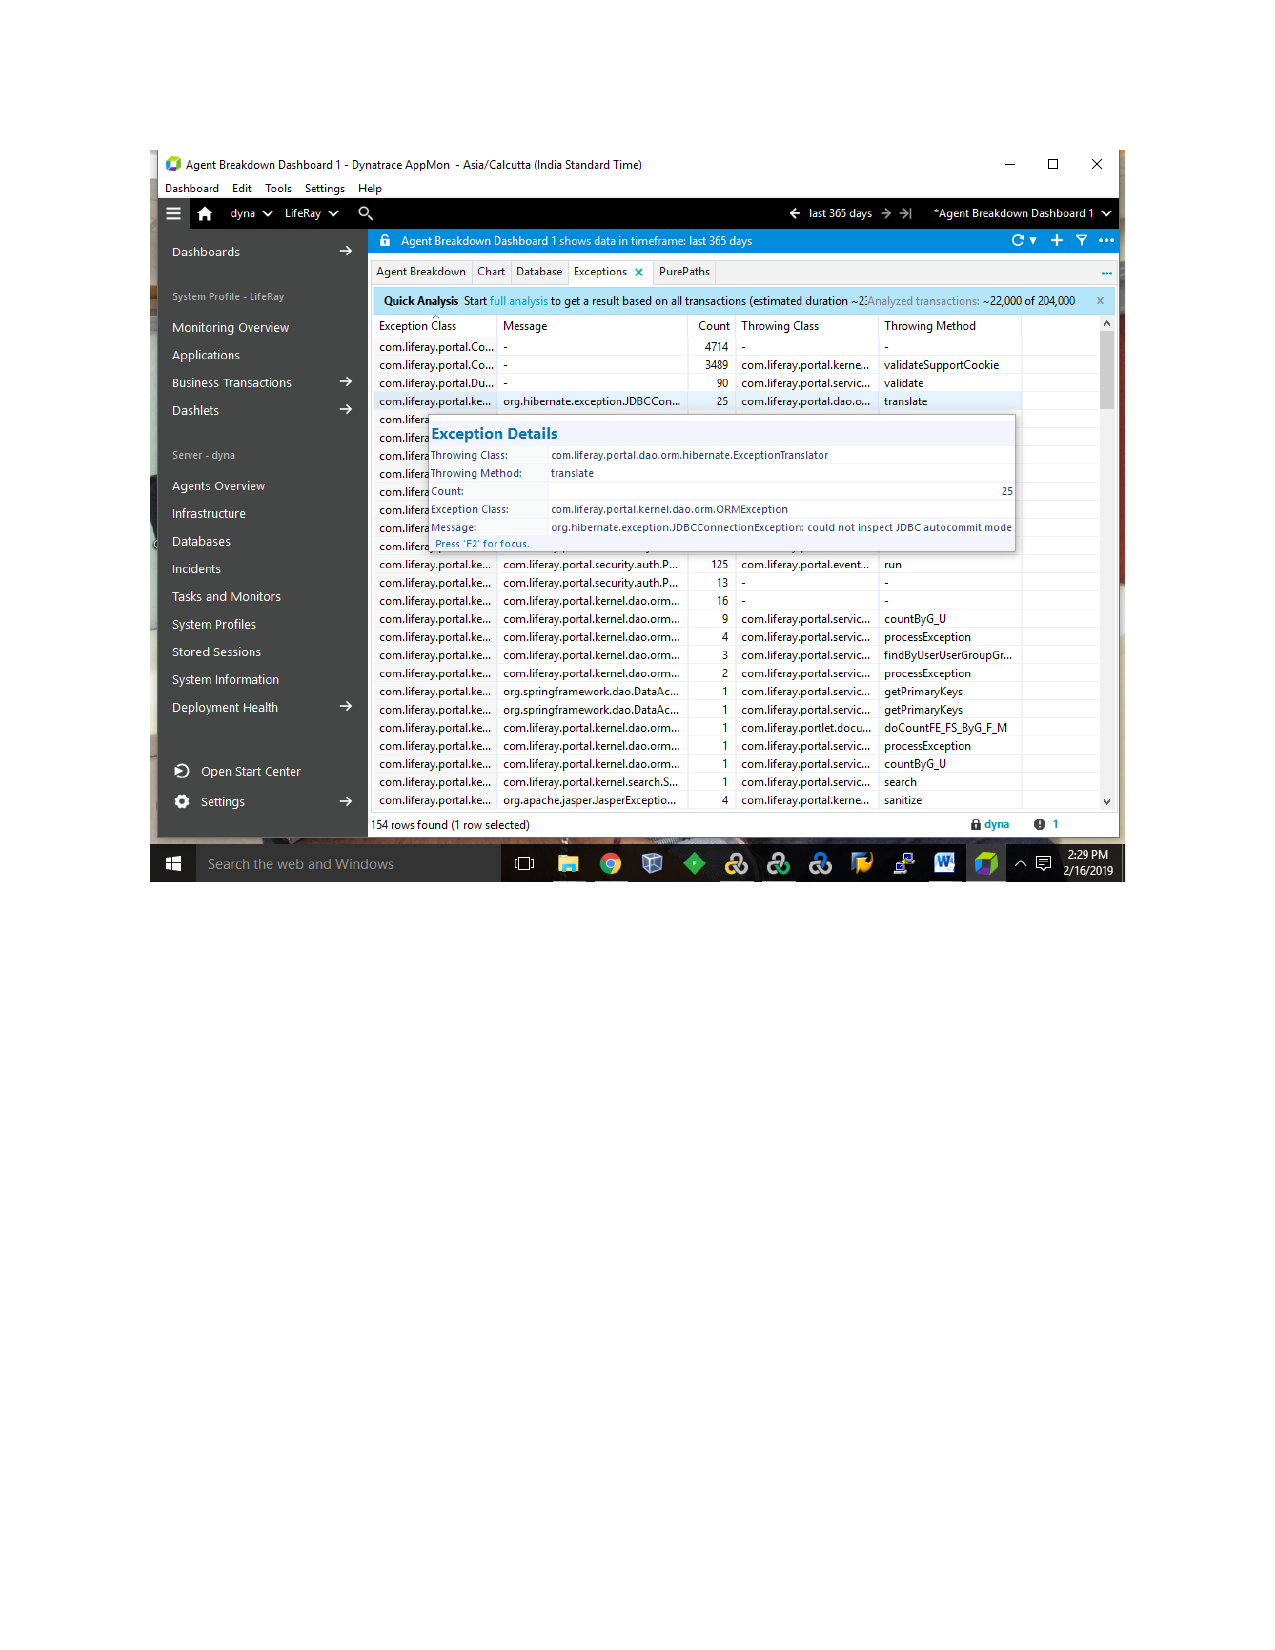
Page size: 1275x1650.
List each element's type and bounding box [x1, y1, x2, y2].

picture [150, 150, 1125, 882]
